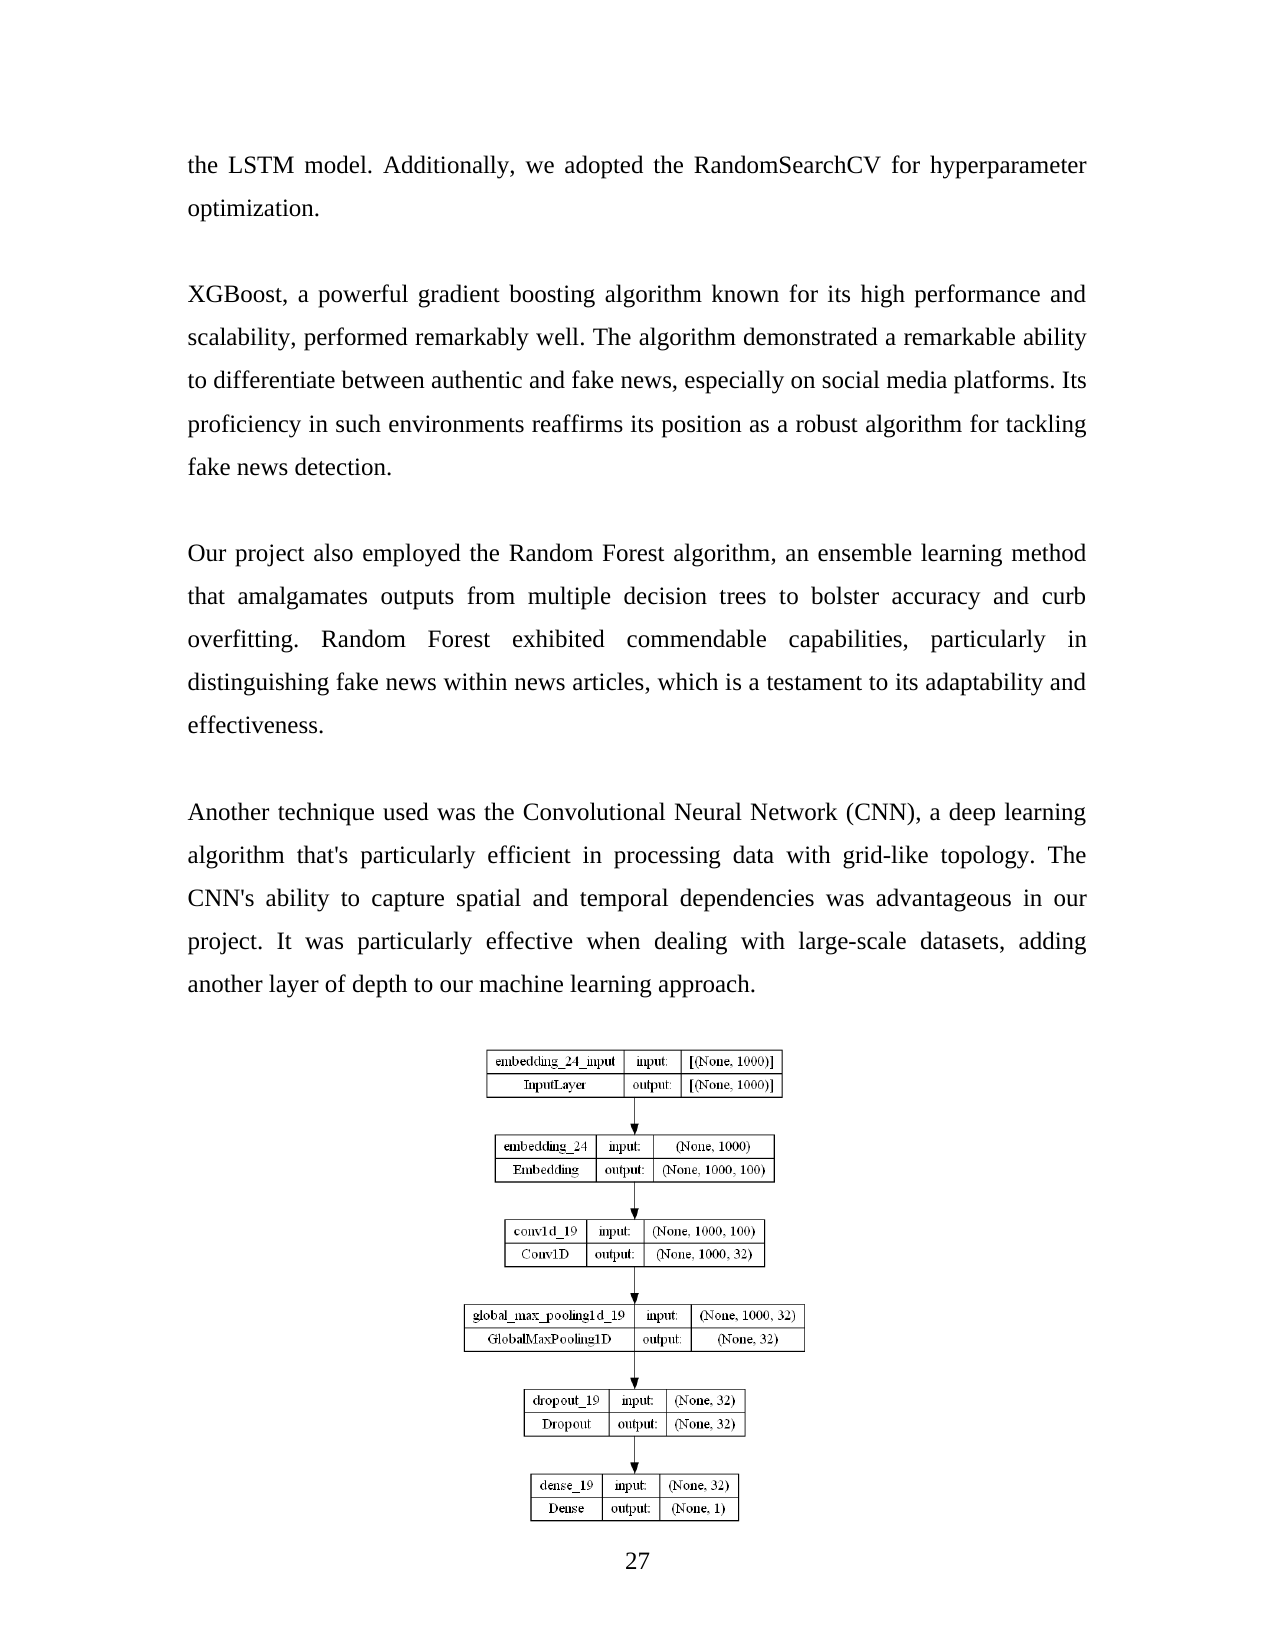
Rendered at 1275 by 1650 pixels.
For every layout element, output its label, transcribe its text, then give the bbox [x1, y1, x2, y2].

picture [454, 1040, 821, 1533]
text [187, 150, 1087, 222]
text Another technique used was the Convolutional Neural Network (CNN), a deep learning algorithm that's particularly efficient in processing data with grid-like topology. The CNN's ability to capture spatial and temporal dependencies was advantageous in our project. It was particularly effective when dealing with large-scale datasets, adding another layer of depth to our machine learning approach. [187, 797, 1087, 998]
text XGBoost, a powerful gradient boosting algorithm known for its high performance and scalability, performed remarkably well. The algorithm demonstrated a remarkable ability to differentiate between authentic and fake news, especially on social media platforms. Its proficiency in such environments reaffirms its position as a robust algorithm for tackling fake news detection. [187, 279, 1087, 481]
text Our project also employed the Random Forest algorithm, an ensemble learning method that amalgamates outputs from multiple decision trees to bolster accuracy and curb overfitting. Random Forest exhibited commendable capabilities, particularly in distinguishing fake news within news articles, which is a testament to its adaptability and effectiveness. [187, 538, 1087, 739]
